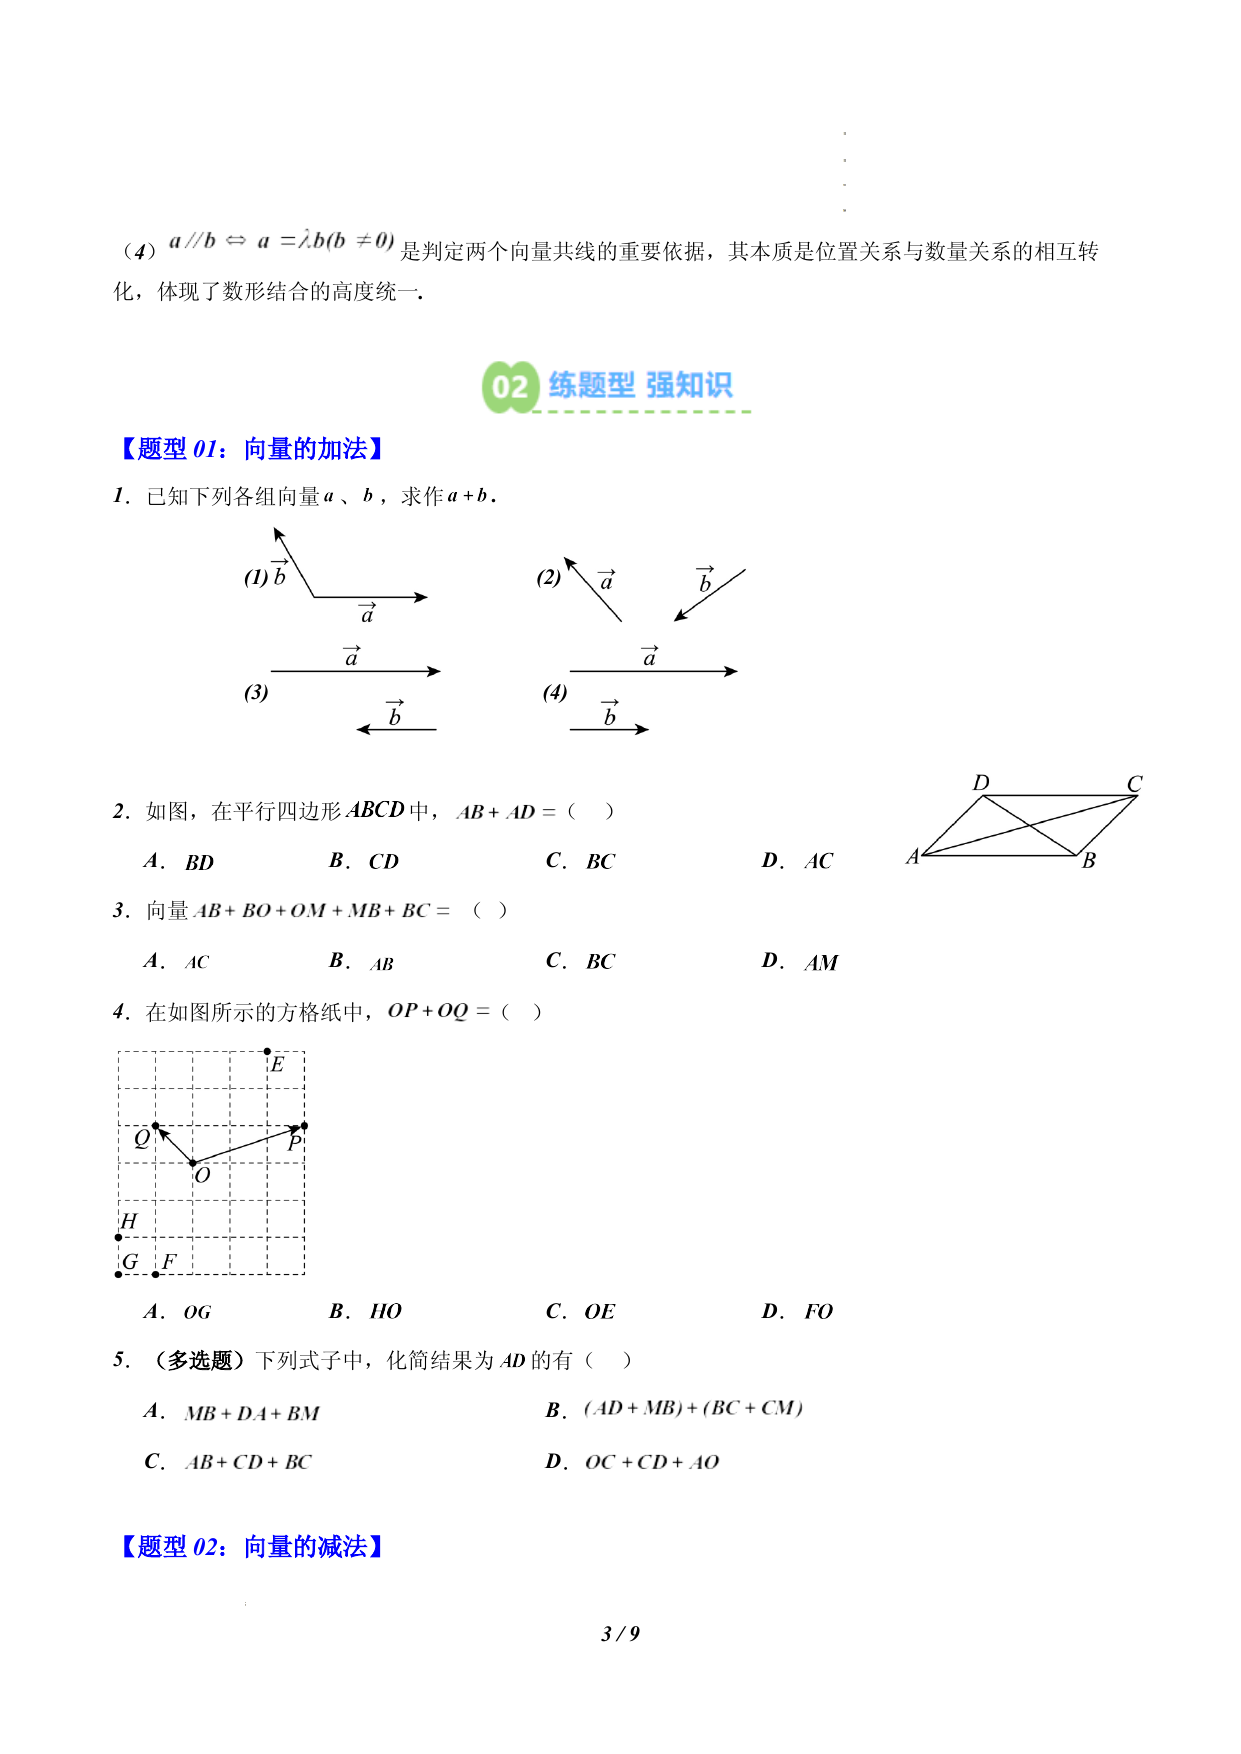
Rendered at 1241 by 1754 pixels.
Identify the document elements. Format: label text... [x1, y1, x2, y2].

picture [112, 1045, 309, 1280]
text A． B． C． D． [143, 842, 1128, 878]
text A． B． C． D． [143, 1292, 1128, 1328]
text 2．如图，在平行四边形中，（ ） [112, 793, 902, 827]
text 【题型02：向量的减法】 [112, 1530, 1128, 1561]
text A． B． C． D． [143, 942, 1128, 978]
text 5．（多选题）下列式子中，化简结果为的有（ ） [112, 1342, 1128, 1376]
text 3．向量 （ ） [112, 891, 1128, 928]
picture [268, 525, 430, 624]
text （4）是判定两个向量共线的重要依据，其本质是位置关系与数量关系的相互转化，体现了数形结合的高度统一. [112, 219, 1128, 304]
picture [473, 360, 767, 420]
picture [561, 554, 748, 624]
text 1．已知下列各组向量、，求作. [112, 478, 1128, 512]
picture [268, 642, 443, 737]
text 【题型01：向量的加法】 [112, 432, 1128, 463]
picture [567, 642, 740, 737]
text A． B． [143, 1390, 1128, 1429]
text C． D． [143, 1443, 1128, 1479]
picture [902, 772, 1145, 870]
text 4．在如图所示的方格纸中，（ ） [112, 991, 1128, 1031]
